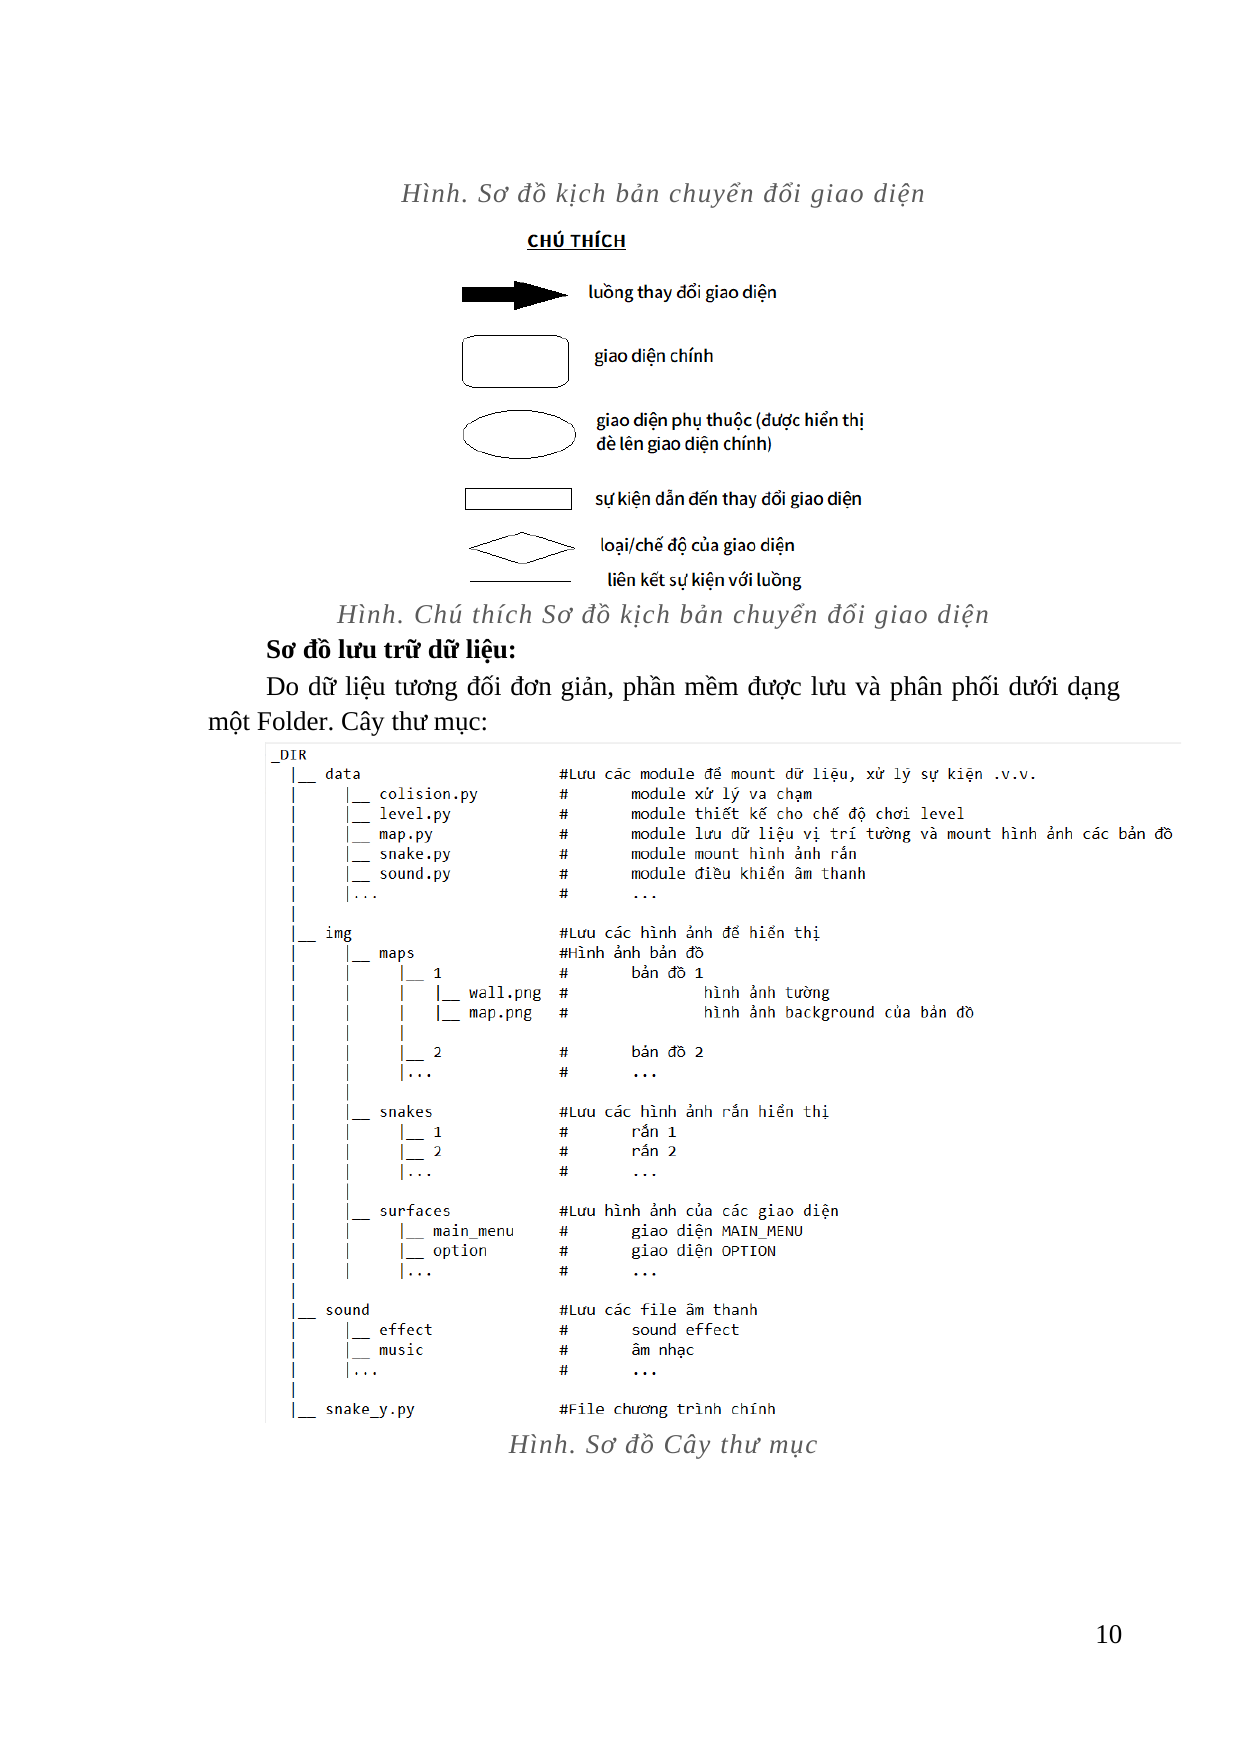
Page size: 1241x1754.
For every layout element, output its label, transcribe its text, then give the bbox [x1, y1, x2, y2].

text Sơ đồ lưu trữ dữ liệu: [208, 633, 1122, 664]
subtitle Hình. Chú thích Sơ đồ kịch bản chuyển đổi giao diện [207, 598, 1122, 629]
subtitle Hình. Sơ đồ Cây thư mục [207, 1428, 1122, 1459]
picture [265, 742, 1182, 1423]
subtitle Hình. Sơ đồ kịch bản chuyển đổi giao diện [207, 177, 1122, 208]
text Do dữ liệu tương đối đơn giản, phần mềm được lưu và phân phối dưới dạng một Folder. Cây thư mục: [208, 670, 1122, 736]
picture [450, 212, 879, 592]
